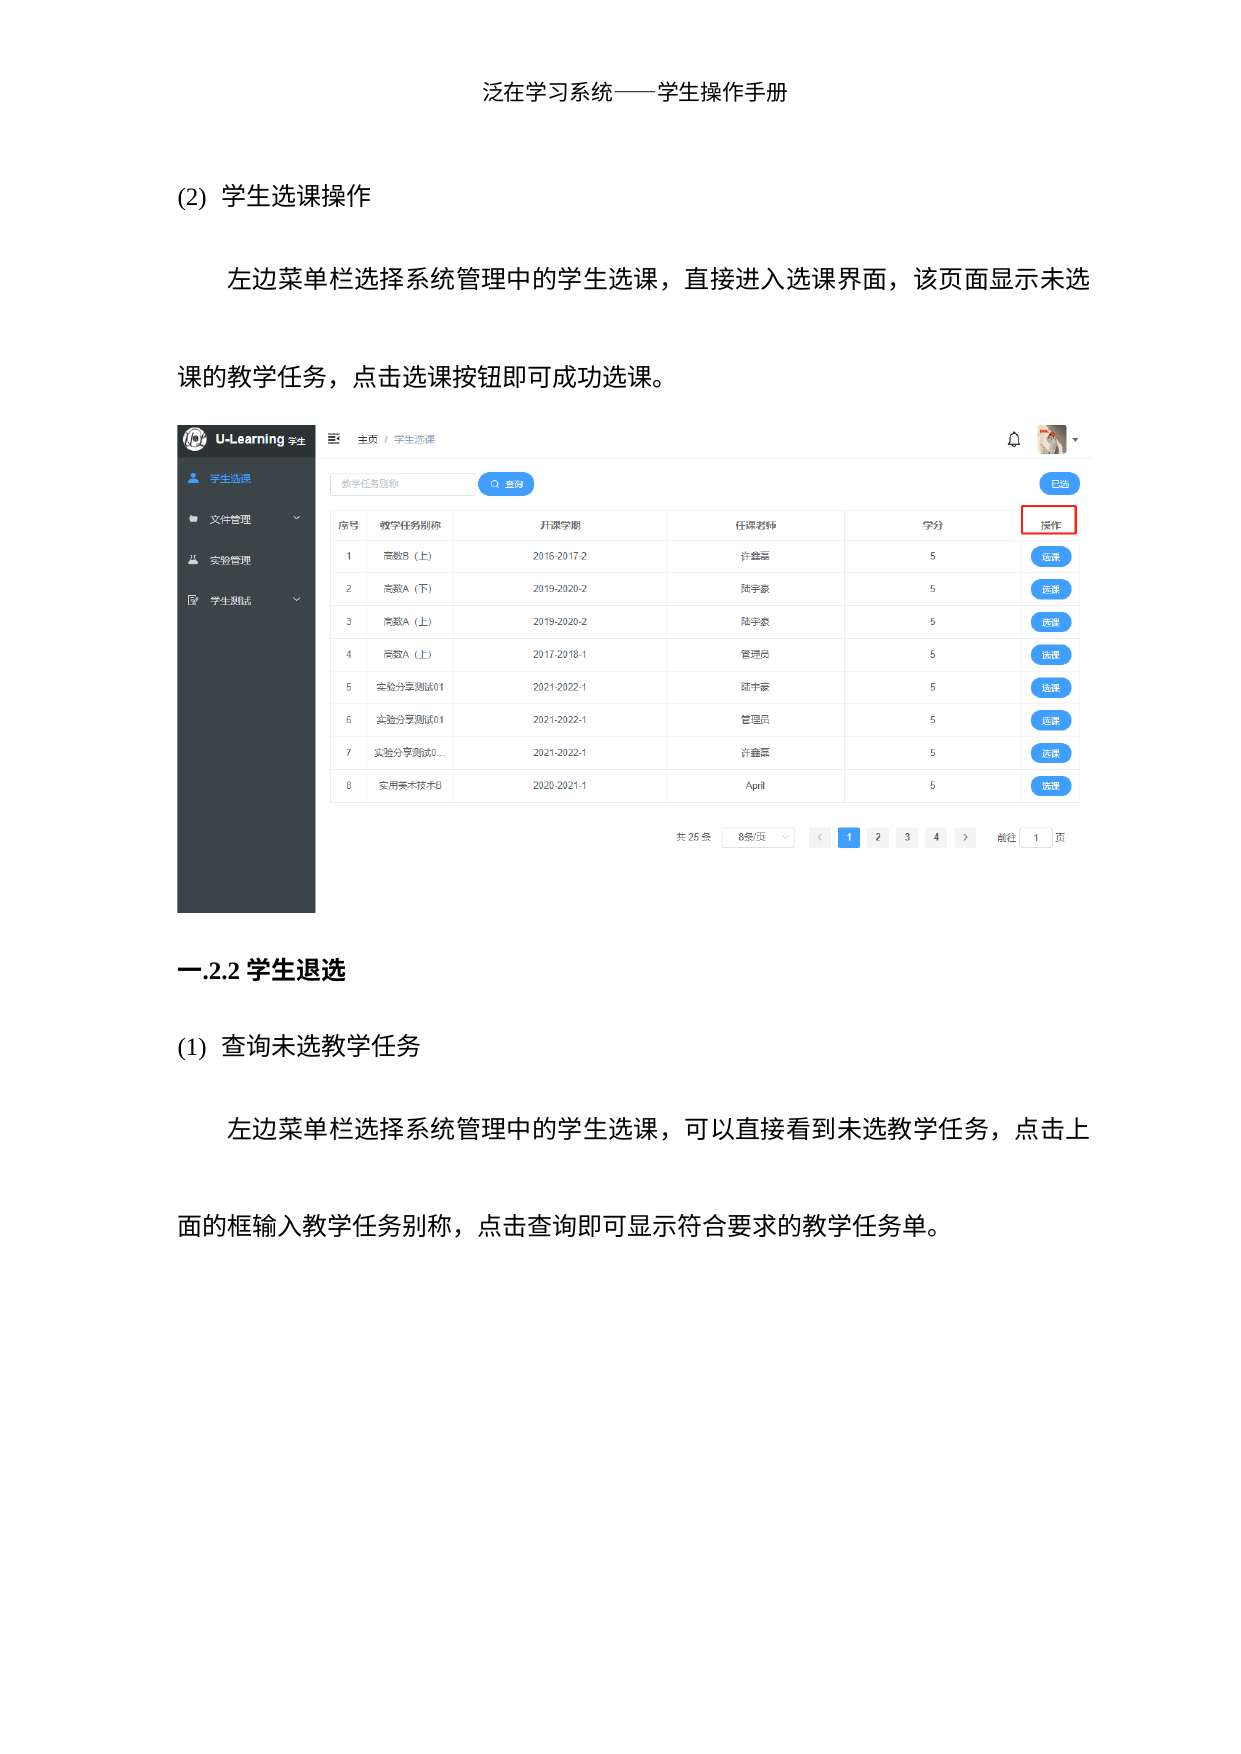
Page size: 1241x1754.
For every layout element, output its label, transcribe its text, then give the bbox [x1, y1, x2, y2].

text 左边菜单栏选择系统管理中的学生选课，直接进入选课界面，该页面显示未选课的教学任务，点击选课按钮即可成功选课。 [177, 245, 1092, 408]
text 左边菜单栏选择系统管理中的学生选课，可以直接看到未选教学任务，点击上面的框输入教学任务别称，点击查询即可显示符合要求的教学任务单。 [177, 1095, 1092, 1257]
list 学生选课操作 [177, 162, 1092, 227]
list 查询未选教学任务 [177, 1012, 1092, 1077]
picture [177, 425, 1093, 913]
text 学生退选 [177, 936, 1092, 1001]
